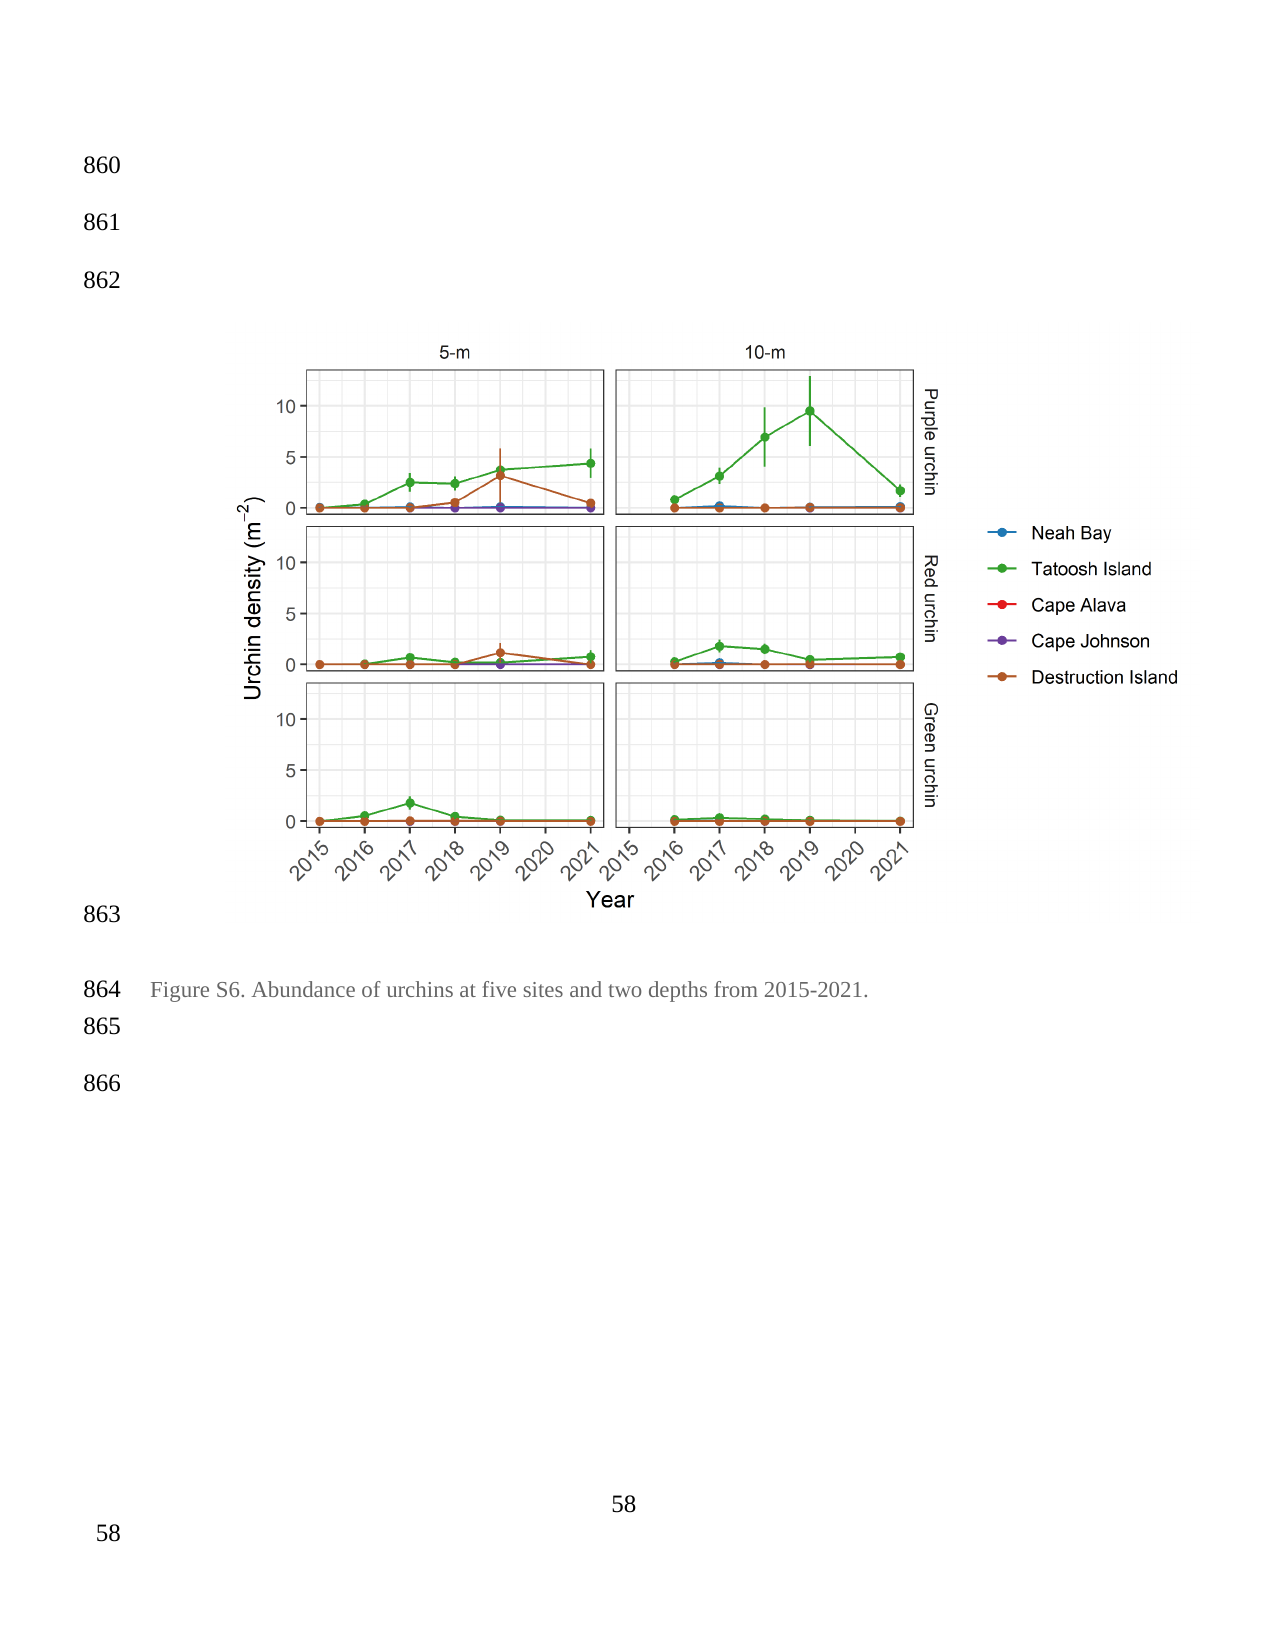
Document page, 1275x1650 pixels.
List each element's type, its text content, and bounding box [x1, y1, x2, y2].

subtitle Figure S6. Abundance of urchins at five sites and two depths from 2015-2021. [150, 976, 1022, 1003]
picture [225, 322, 1200, 923]
